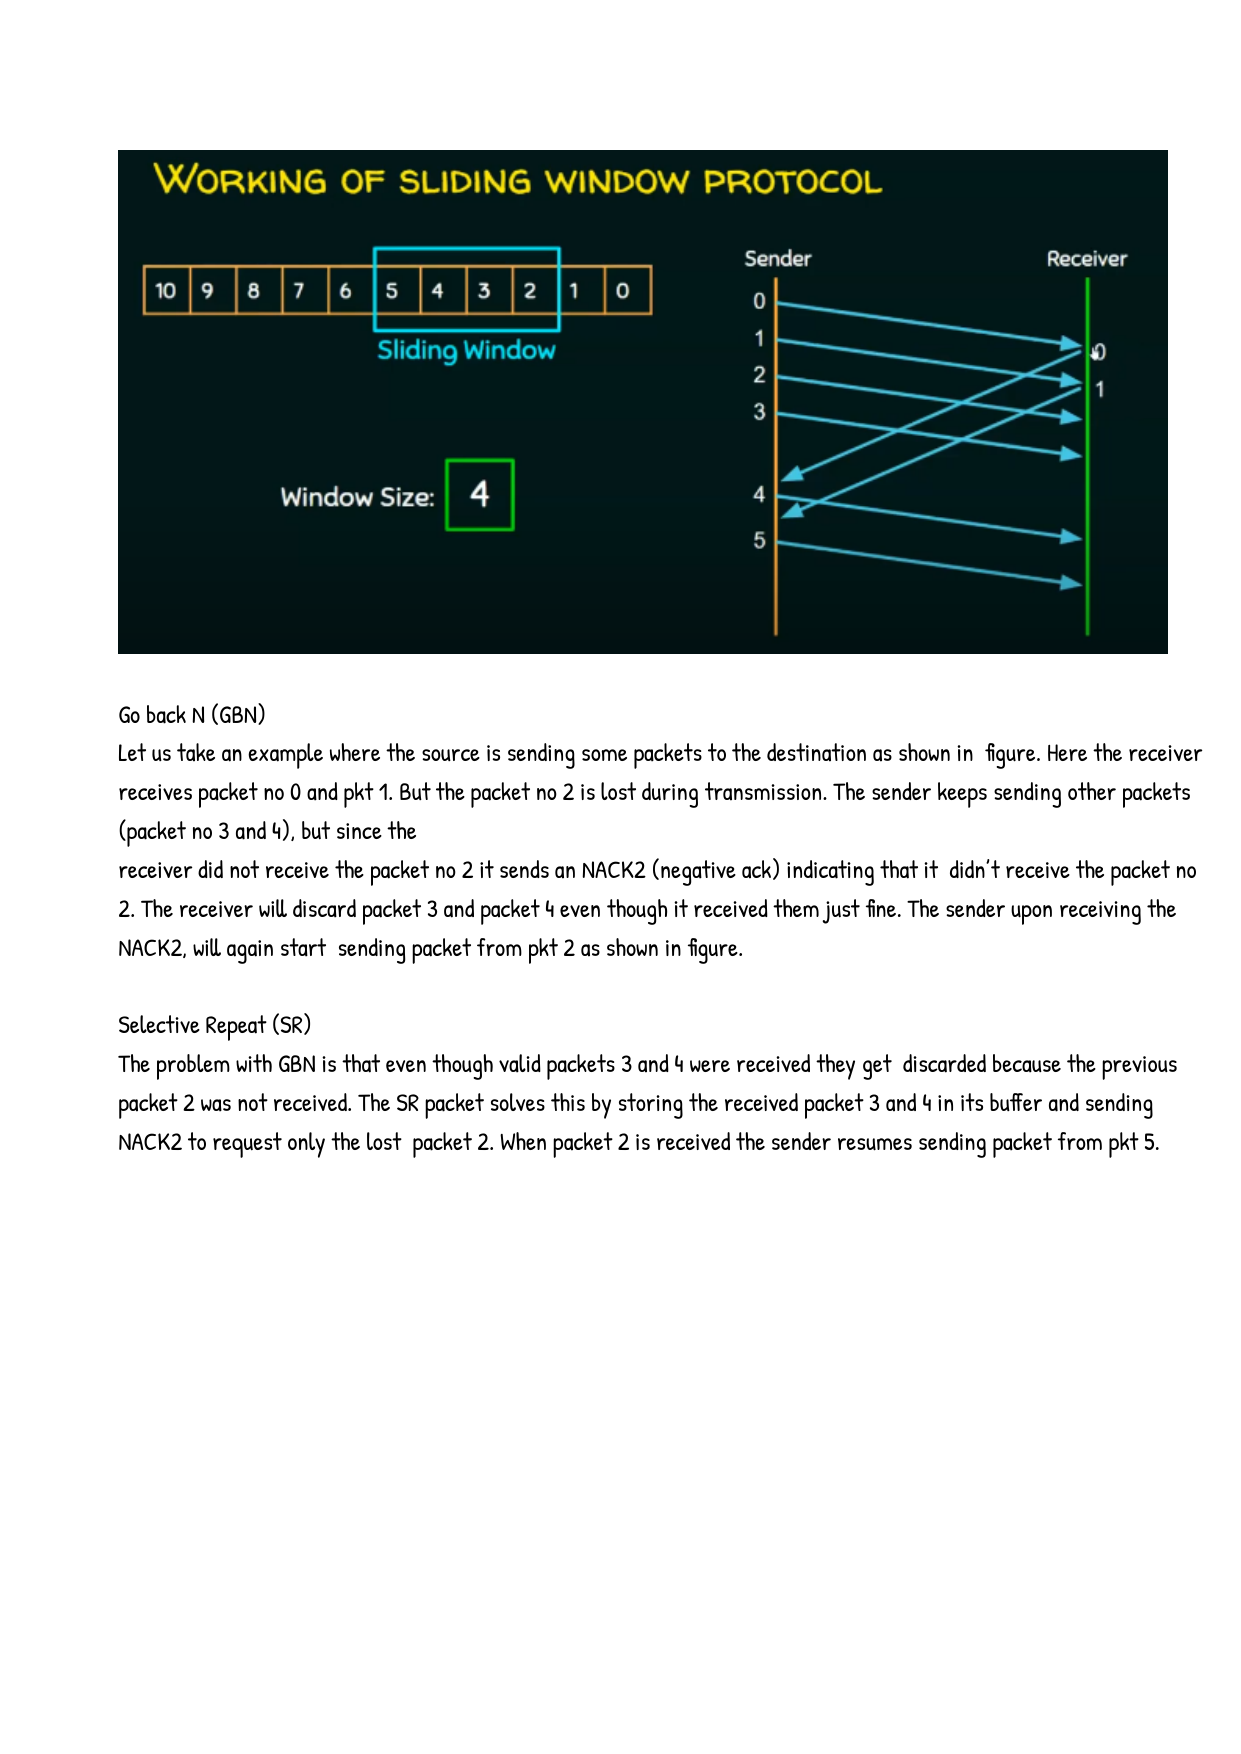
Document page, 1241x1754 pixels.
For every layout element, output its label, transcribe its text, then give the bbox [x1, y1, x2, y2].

picture [118, 150, 1168, 654]
text The problem with GBN is that even though valid packets 3 and 4 were received they get discarded because the previous packet 2 was not received. The SR packet solves this by storing the received packet 3 and 4 in its buffer and sending NACK2 to request only the lost packet 2. When packet 2 is received the sender resumes sending packet from pkt 5. [118, 1047, 1210, 1158]
text receiver did not receive the packet no 2 it sends an NACK2 (negative ack) indicating that it didn’t receive the packet no 2. The receiver will discard packet 3 and packet 4 even though it received them just fine. The sender upon receiving the NACK2, will again start sending packet from pkt 2 as shown in figure. [118, 852, 1210, 964]
text Let us take an example where the source is sending some packets to the destination as shown in figure. Here the receiver receives packet no 0 and pkt 1. But the packet no 2 is lost during transmission. The sender keeps sending other packets (packet no 3 and 4), but since the [118, 736, 1210, 847]
text Go back N (GBN) [118, 697, 1210, 731]
text Selective Repeat (SR) [118, 1008, 1210, 1042]
